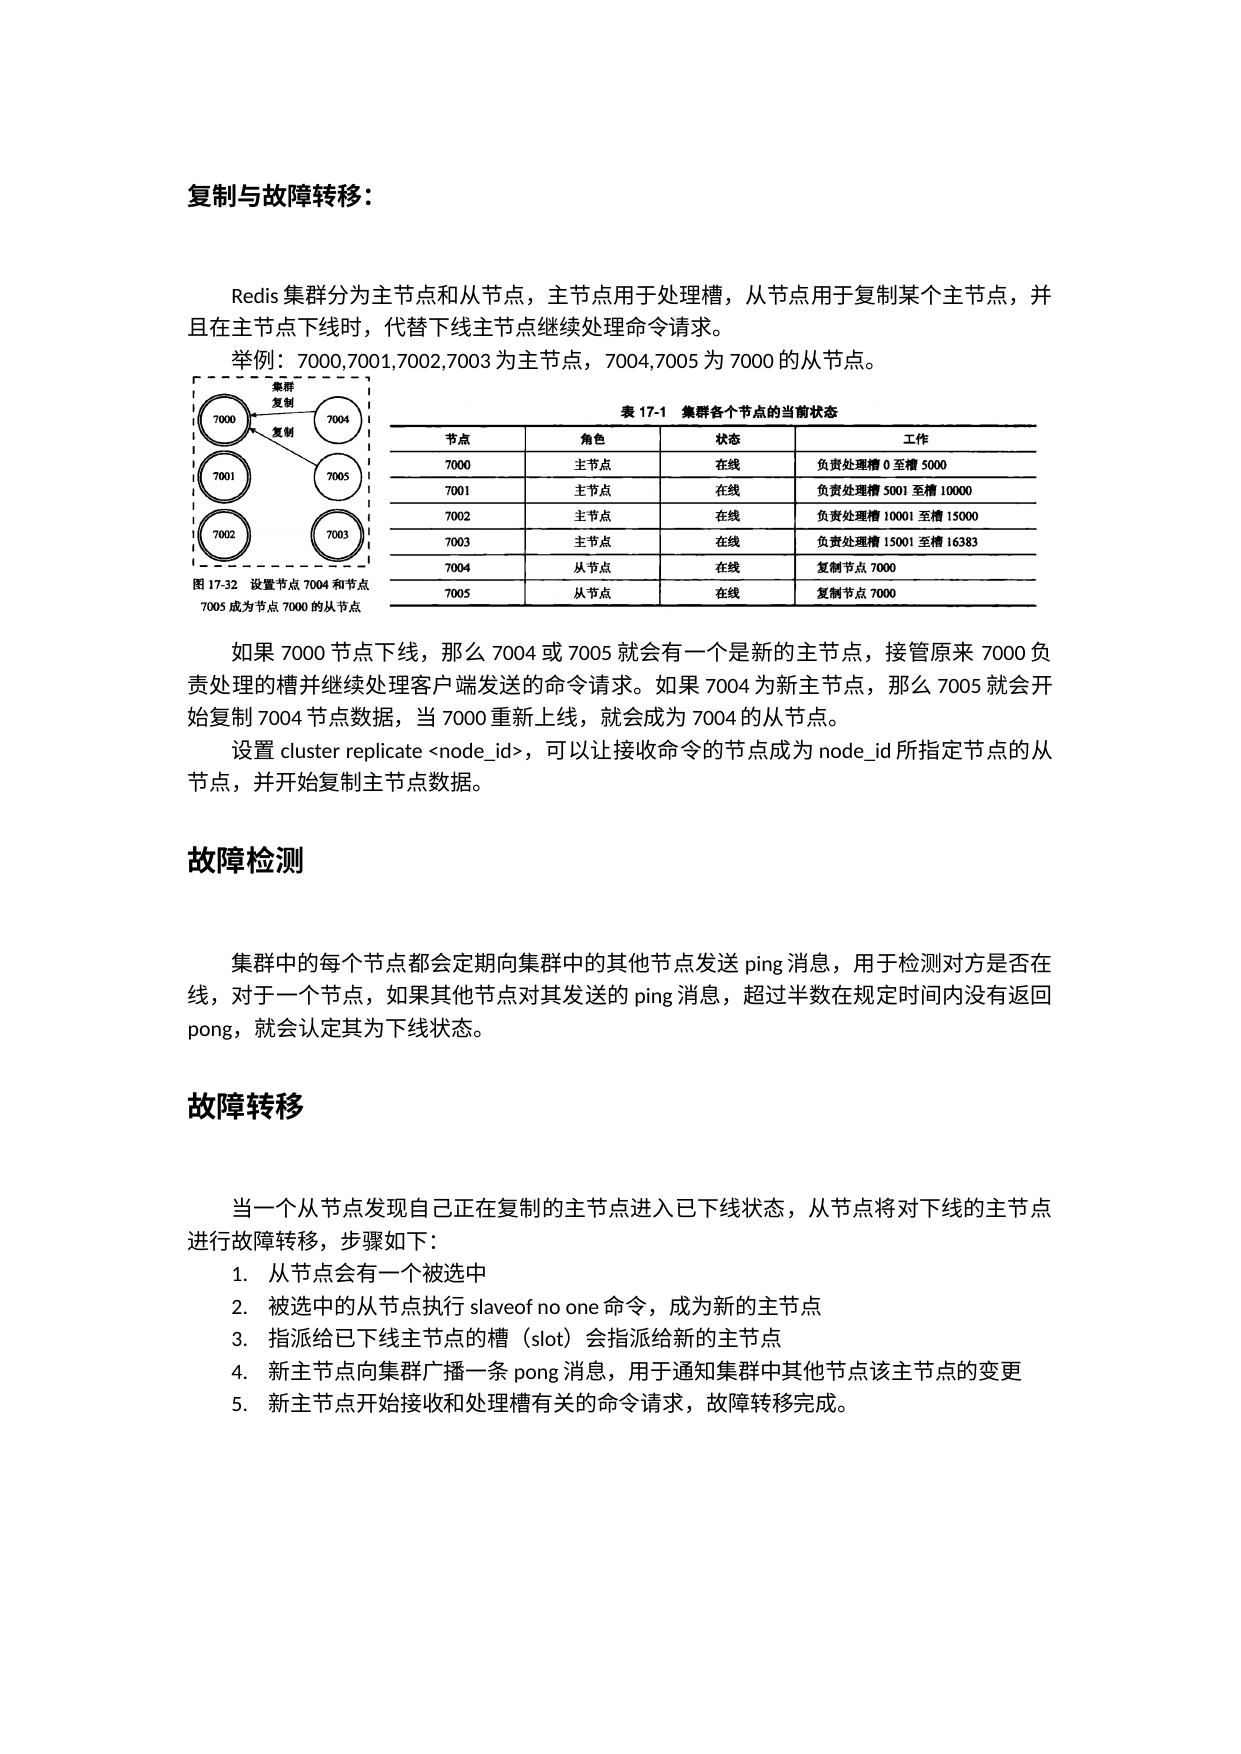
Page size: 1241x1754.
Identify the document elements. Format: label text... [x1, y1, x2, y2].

text 集群中的每个节点都会定期向集群中的其他节点发送ping消息，用于检测对方是否在线，对于一个节点，如果其他节点对其发送的ping消息，超过半数在规定时间内没有返回pong，就会认定其为下线状态。 [187, 945, 1053, 1043]
picture [383, 400, 1044, 615]
picture [187, 375, 379, 615]
text 举例：7000,7001,7002,7003为主节点，7004,7005为7000的从节点。 [187, 342, 1053, 375]
subtitle 故障检测 [187, 827, 1053, 892]
subtitle 故障转移 [187, 1072, 1053, 1137]
list 新主节点向集群广播一条pong消息，用于通知集群中其他节点该主节点的变更 [231, 1353, 1053, 1386]
list 指派给已下线主节点的槽（slot）会指派给新的主节点 [231, 1321, 1053, 1353]
list 被选中的从节点执行slaveof no one命令，成为新的主节点 [231, 1288, 1053, 1321]
text Redis集群分为主节点和从节点，主节点用于处理槽，从节点用于复制某个主节点，并且在主节点下线时，代替下线主节点继续处理命令请求。 [187, 277, 1053, 342]
list 新主节点开始接收和处理槽有关的命令请求，故障转移完成。 [231, 1386, 1053, 1418]
text 设置cluster replicate <node_id>，可以让接收命令的节点成为node_id所指定节点的从节点，并开始复制主节点数据。 [187, 732, 1053, 797]
text 当一个从节点发现自己正在复制的主节点进入已下线状态，从节点将对下线的主节点进行故障转移，步骤如下： [187, 1191, 1053, 1256]
subtitle 复制与故障转移： [187, 162, 1053, 227]
text 如果7000节点下线，那么7004或7005就会有一个是新的主节点，接管原来7000负责处理的槽并继续处理客户端发送的命令请求。如果7004为新主节点，那么7005就会开始复制7004节点数据，当7000重新上线，就会成为7004的从节点。 [187, 635, 1053, 732]
list 从节点会有一个被选中 [231, 1256, 1053, 1288]
